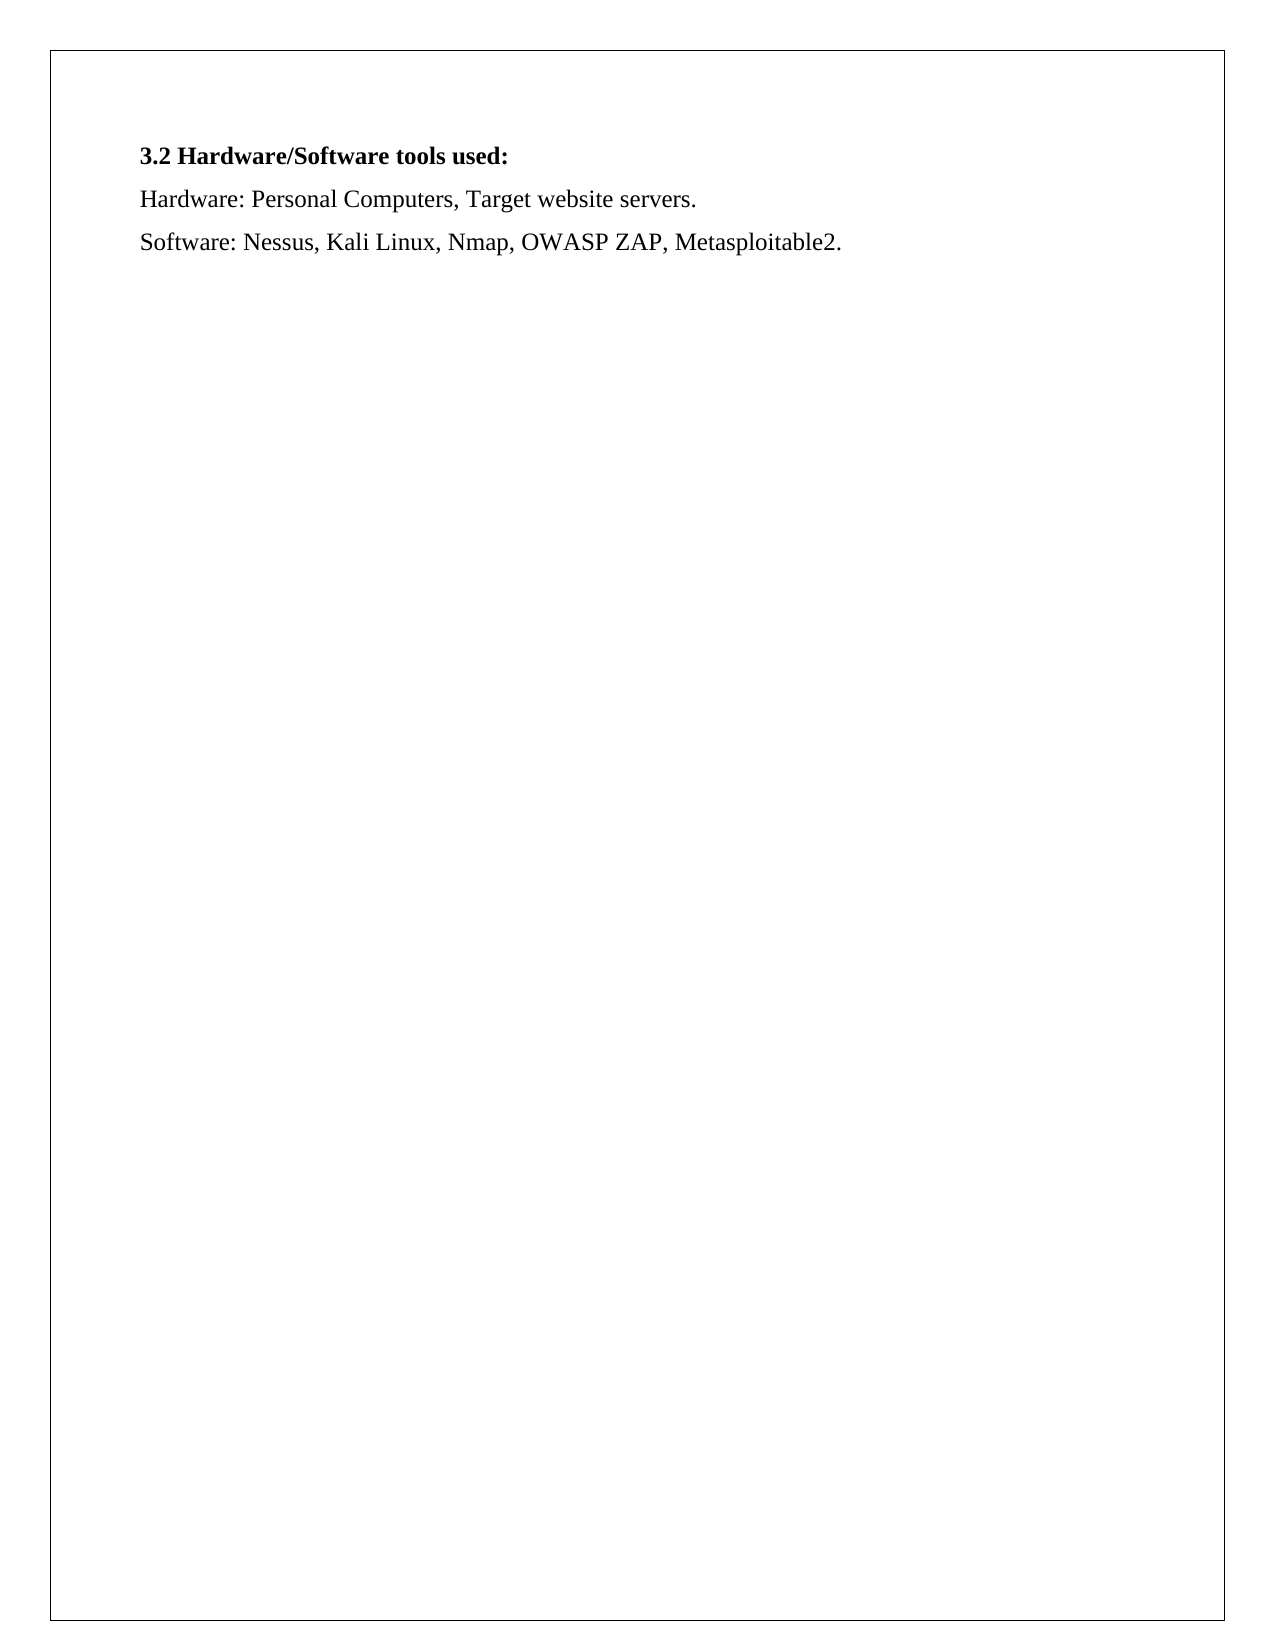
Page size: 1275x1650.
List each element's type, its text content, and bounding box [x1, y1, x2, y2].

text Software: Nessus, Kali Linux, Nmap, OWASP ZAP, Metasploitable2. [139, 227, 1196, 256]
text 3.2 Hardware/Software tools used: [139, 141, 1196, 170]
text Hardware: Personal Computers, Target website servers. [139, 184, 1196, 213]
